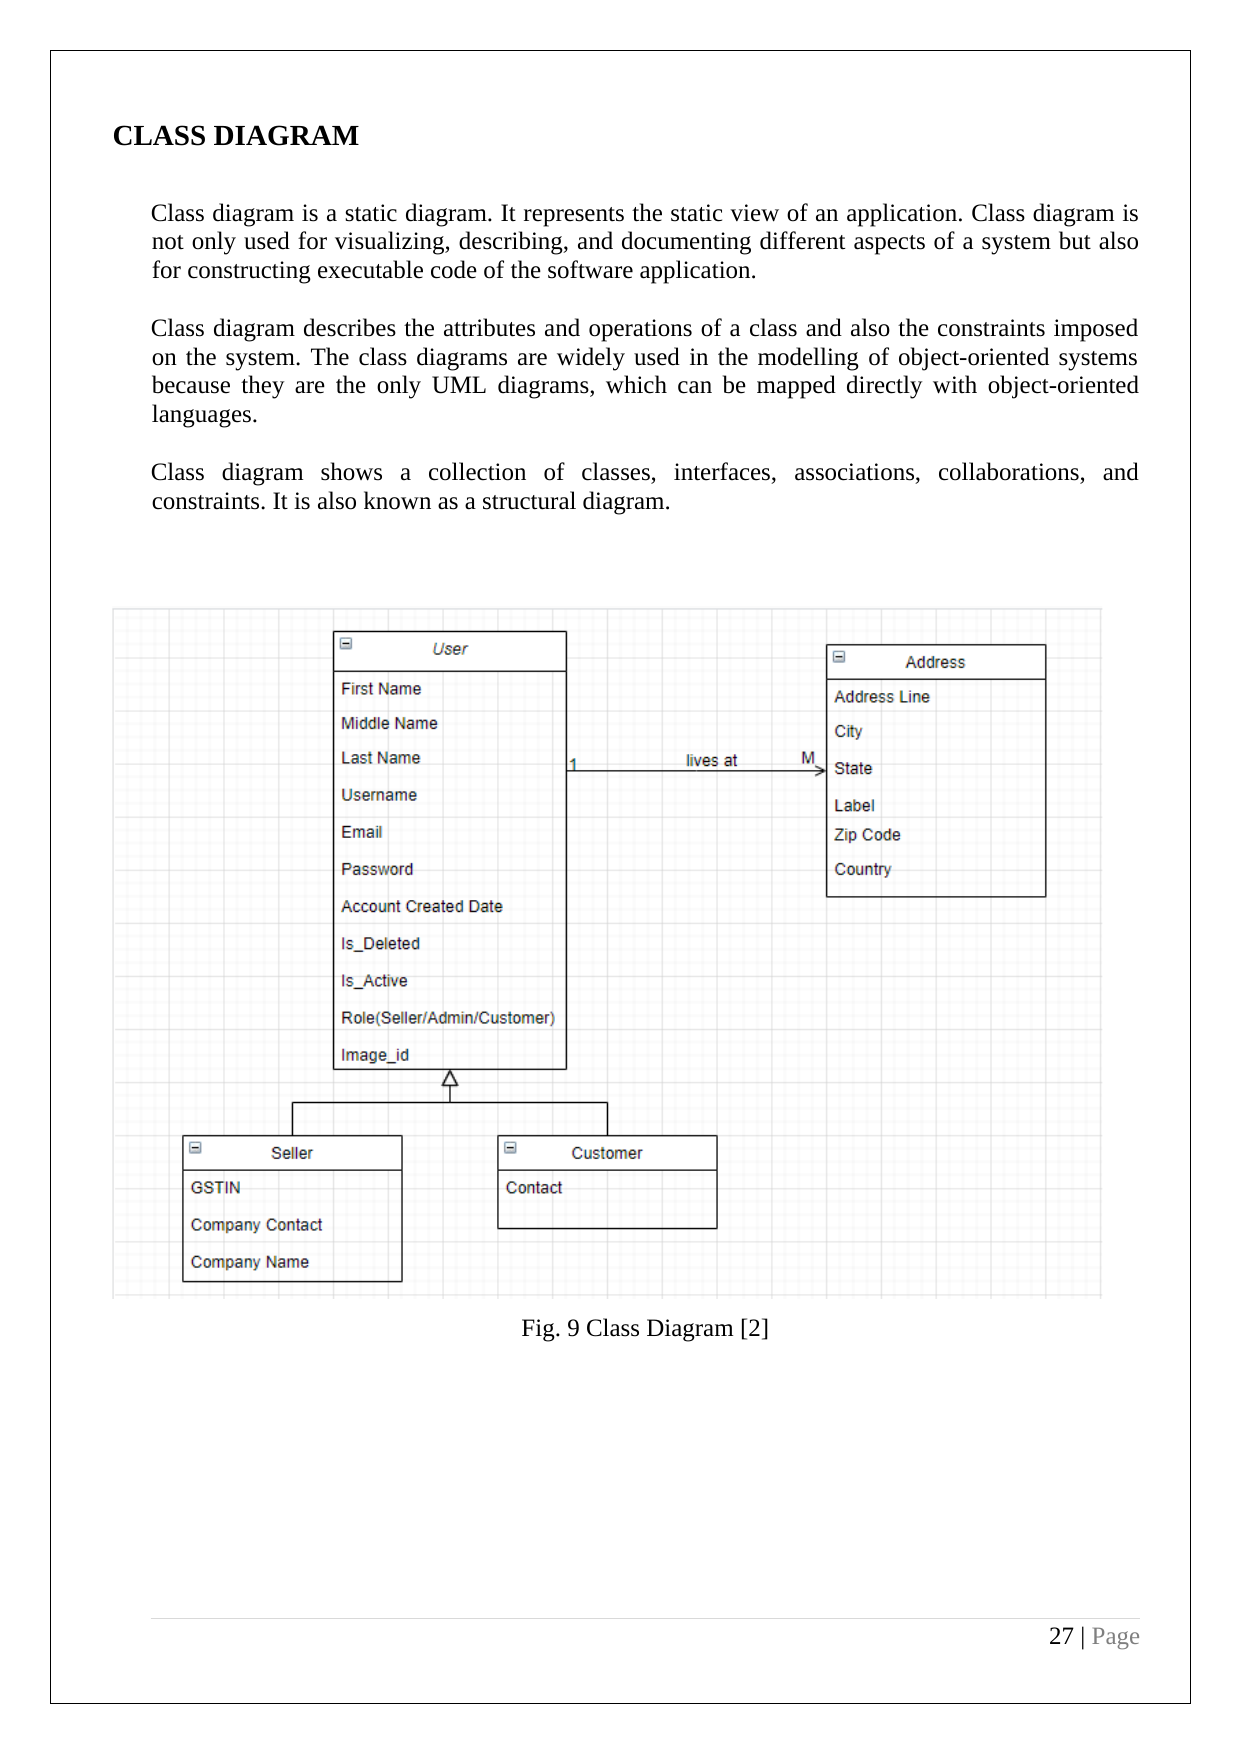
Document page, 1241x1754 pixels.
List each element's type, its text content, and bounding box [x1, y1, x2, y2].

text Class diagram is a static diagram. It represents the static view of an application. Class diagram is not only used for visualizing, describing, and documenting different aspects of a system but also for constructing executable code of the software application. [151, 198, 1140, 284]
text CLASS DIAGRAM [112, 118, 1051, 152]
text Fig. 9 Class Diagram [2] [151, 1313, 1140, 1342]
picture [112, 606, 1103, 1299]
text Class diagram shows a collection of classes, interfaces, associations, collaborations, and constraints. It is also known as a structural diagram. [151, 457, 1140, 515]
text Class diagram describes the attributes and operations of a class and also the constraints imposed on the system. The class diagrams are widely used in the modelling of object-oriented systems because they are the only UML diagrams, which can be mapped directly with object-oriented languages. [151, 313, 1140, 428]
